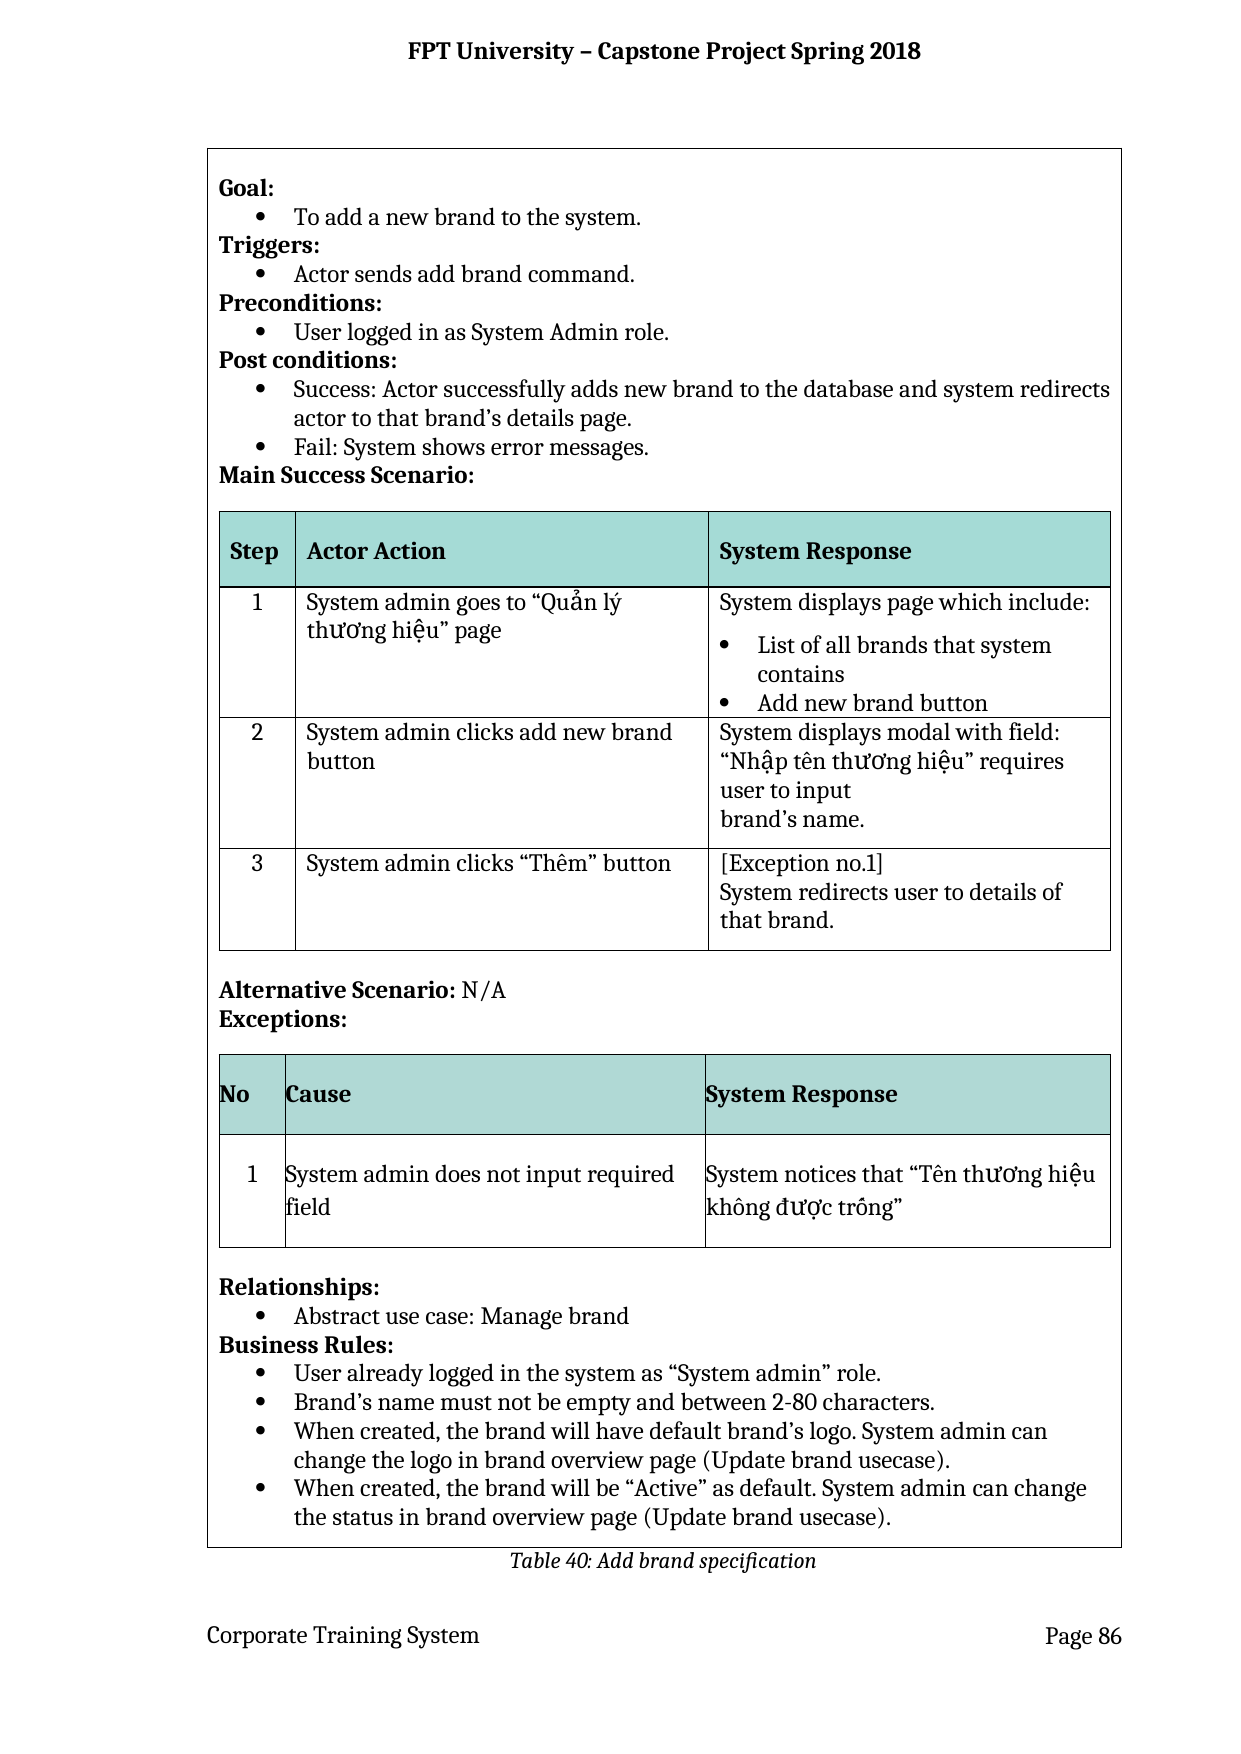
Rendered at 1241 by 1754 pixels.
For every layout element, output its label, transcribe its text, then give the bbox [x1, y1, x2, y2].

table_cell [208, 149, 1121, 1547]
